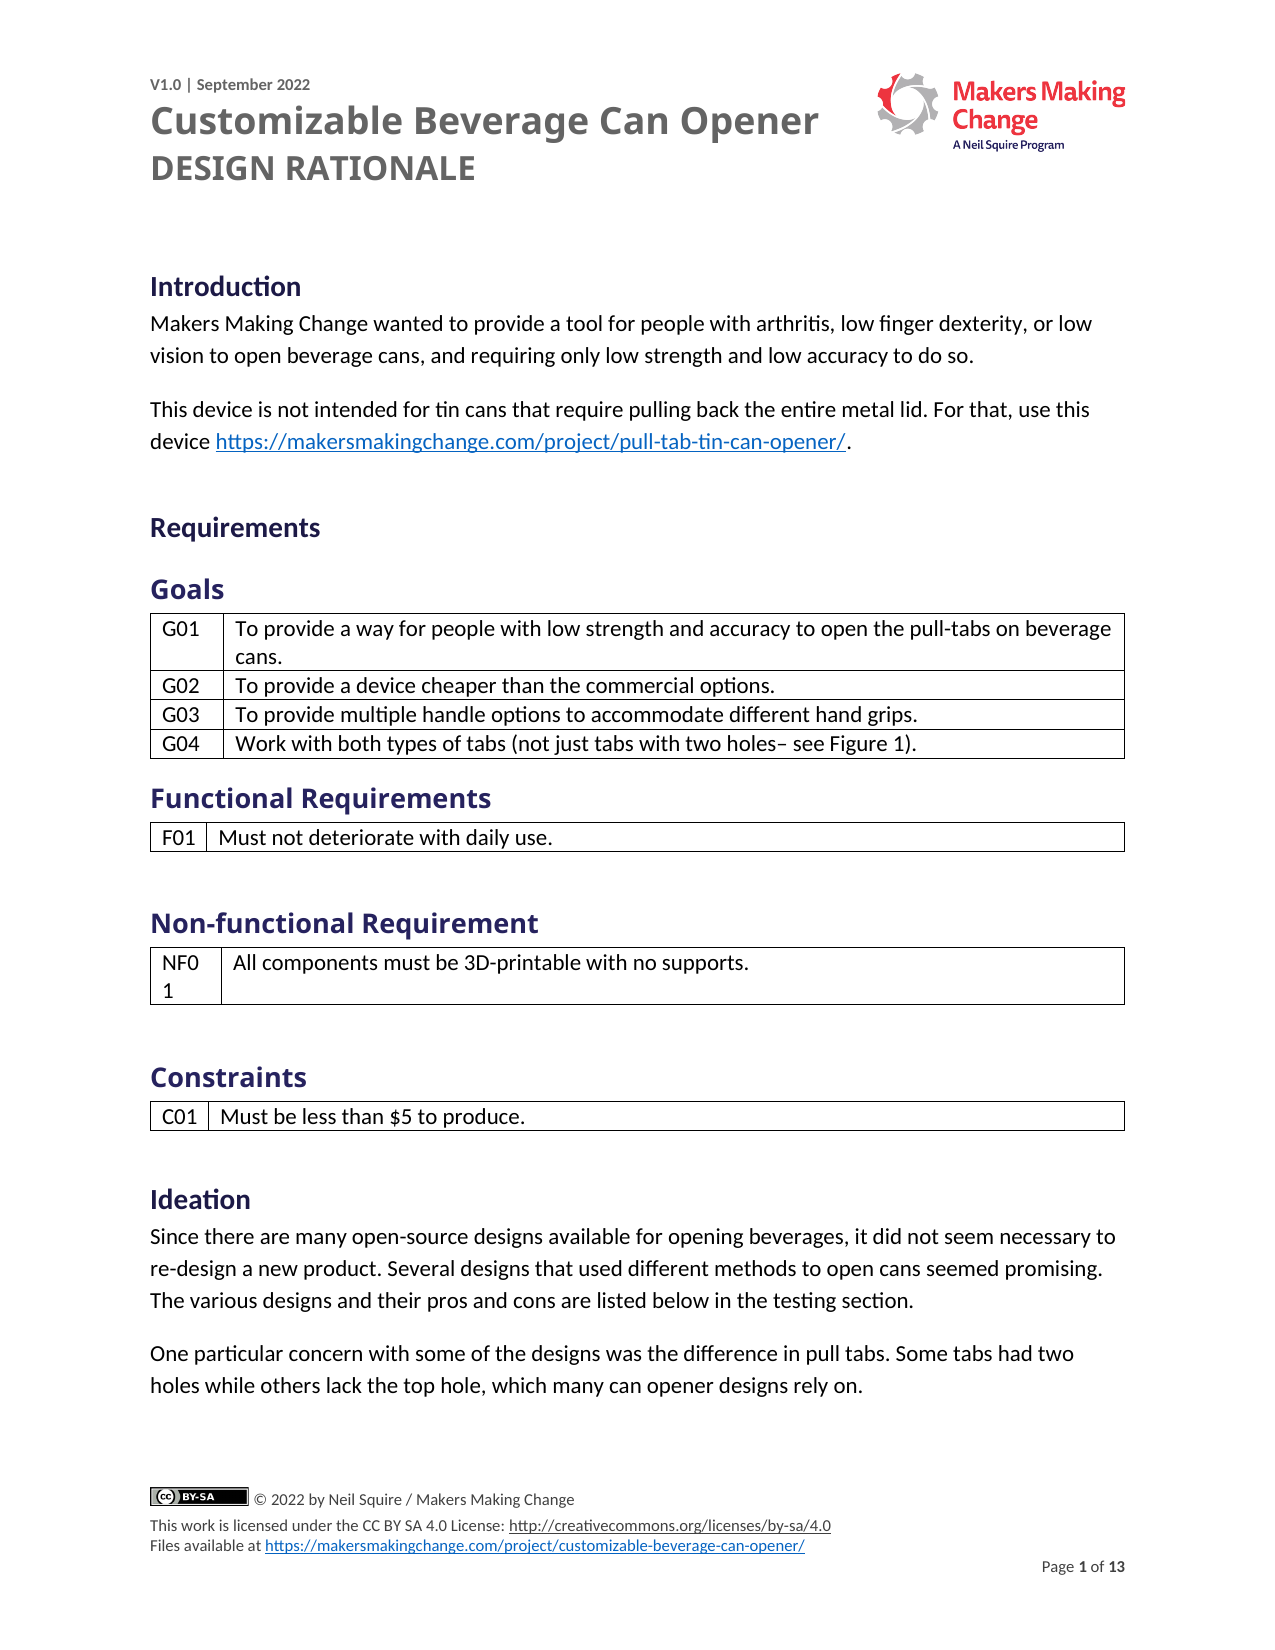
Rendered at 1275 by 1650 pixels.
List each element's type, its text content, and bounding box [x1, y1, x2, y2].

table_cell To provide multiple handle options to accommodate different hand grips. [224, 700, 1124, 728]
table_header F01 [151, 823, 206, 851]
text Ideation [150, 1181, 1125, 1217]
text Requirements [150, 509, 1125, 545]
table_header NF01 [151, 948, 221, 1004]
table_header To provide a way for people with low strength and accuracy to open the pull-tabs on beverage cans. [224, 614, 1124, 670]
table_header Must be less than $5 to produce. [209, 1102, 1124, 1130]
text One particular concern with some of the designs was the difference in pull tabs. Some tabs had two holes while others lack the top hole, which many can opener designs rely on. [150, 1339, 1125, 1399]
table_cell G02 [151, 671, 223, 699]
text Introduction [150, 268, 1125, 304]
text Goals [150, 571, 1125, 608]
text Constraints [150, 1058, 1125, 1095]
picture [150, 1487, 249, 1506]
table_header C01 [151, 1102, 208, 1130]
table_cell To provide a device cheaper than the commercial options. [224, 671, 1124, 699]
text This device is not intended for tin cans that require pulling back the entire metal lid. For that, use this device https://makersmakingchange.com/project/pull-tab-tin-can-opener/. [150, 395, 1125, 455]
text Functional Requirements [150, 779, 1125, 816]
text Non-functional Requirement [150, 905, 1125, 942]
table_header Must not deteriorate with daily use. [207, 823, 1124, 851]
picture [877, 73, 1125, 152]
table_cell G04 [151, 730, 223, 757]
table_header All components must be 3D-printable with no supports. [222, 948, 1124, 1004]
table_header G01 [151, 614, 223, 670]
table_cell Work with both types of tabs (not just tabs with two holes– see Figure 1). [224, 730, 1124, 757]
table_cell G03 [151, 700, 223, 728]
text Since there are many open-source designs available for opening beverages, it did not seem necessary to re-design a new product. Several designs that used different methods to open cans seemed promising. The various designs and their pros and cons are listed below in the testing section. [150, 1222, 1125, 1314]
text Makers Making Change wanted to provide a tool for people with arthritis, low finger dexterity, or low vision to open beverage cans, and requiring only low strength and low accuracy to do so. [150, 309, 1125, 370]
